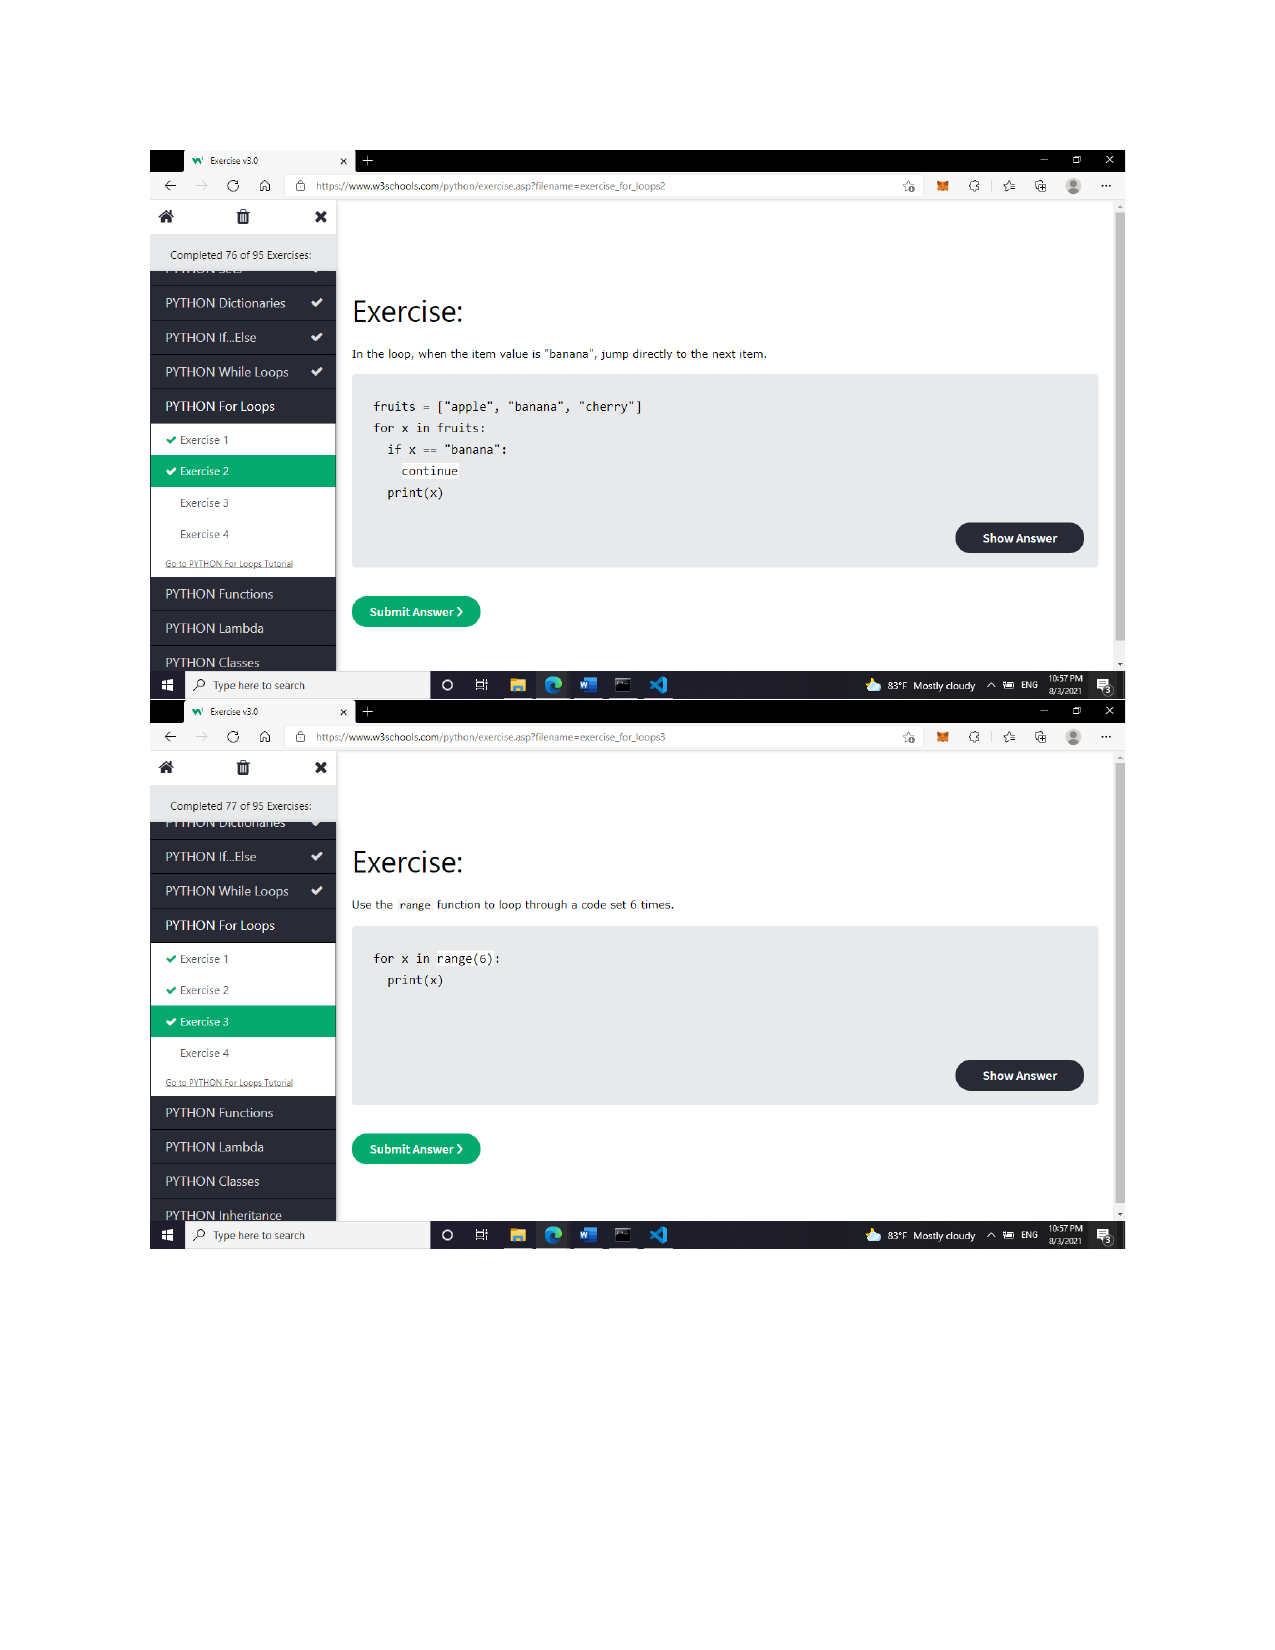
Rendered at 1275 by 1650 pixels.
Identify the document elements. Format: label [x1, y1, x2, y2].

picture [150, 150, 1125, 699]
picture [150, 700, 1125, 1249]
